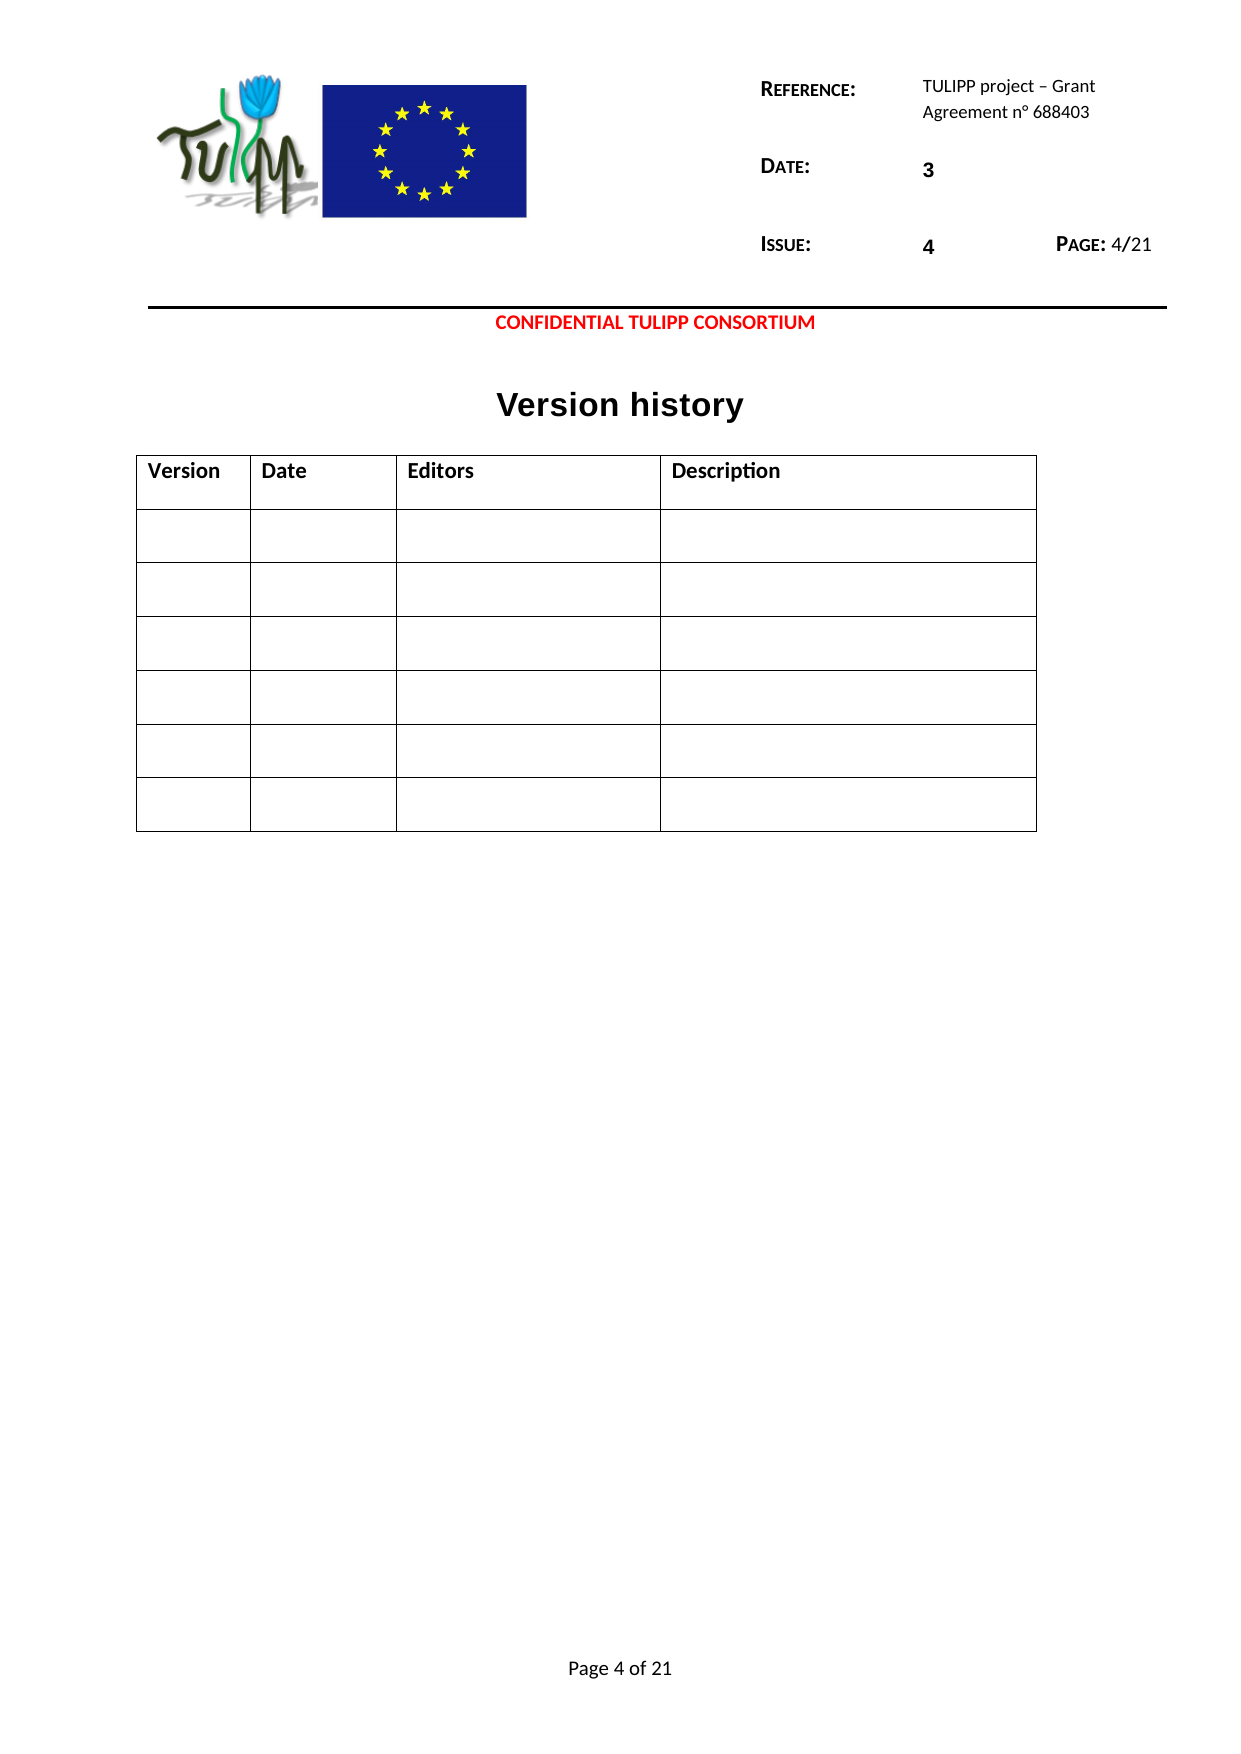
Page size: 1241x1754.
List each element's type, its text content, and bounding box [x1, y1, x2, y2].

table_cell [661, 617, 1036, 670]
table_cell [397, 563, 660, 616]
table_cell [251, 778, 396, 831]
table_cell [137, 671, 250, 723]
title Version history [148, 385, 1092, 423]
table_cell [397, 778, 660, 831]
table_cell [661, 778, 1036, 831]
table_header Description [661, 456, 1036, 508]
table_cell [661, 563, 1036, 616]
table_cell [661, 671, 1036, 723]
table_cell [137, 510, 250, 562]
table_cell [137, 725, 250, 777]
table_cell [661, 510, 1036, 562]
table_cell [397, 671, 660, 723]
table_cell [397, 725, 660, 777]
table_cell [137, 778, 250, 831]
table_cell [251, 725, 396, 777]
table_cell [251, 671, 396, 723]
table_cell [137, 563, 250, 616]
table_cell [251, 617, 396, 670]
table_header Date [251, 456, 396, 508]
table_header Editors [397, 456, 660, 508]
table_cell [397, 617, 660, 670]
table_cell [251, 510, 396, 562]
table_cell [397, 510, 660, 562]
table_cell [137, 617, 250, 670]
picture [155, 73, 529, 221]
table_cell [251, 563, 396, 616]
table_header Version [137, 456, 250, 508]
table_cell [661, 725, 1036, 777]
